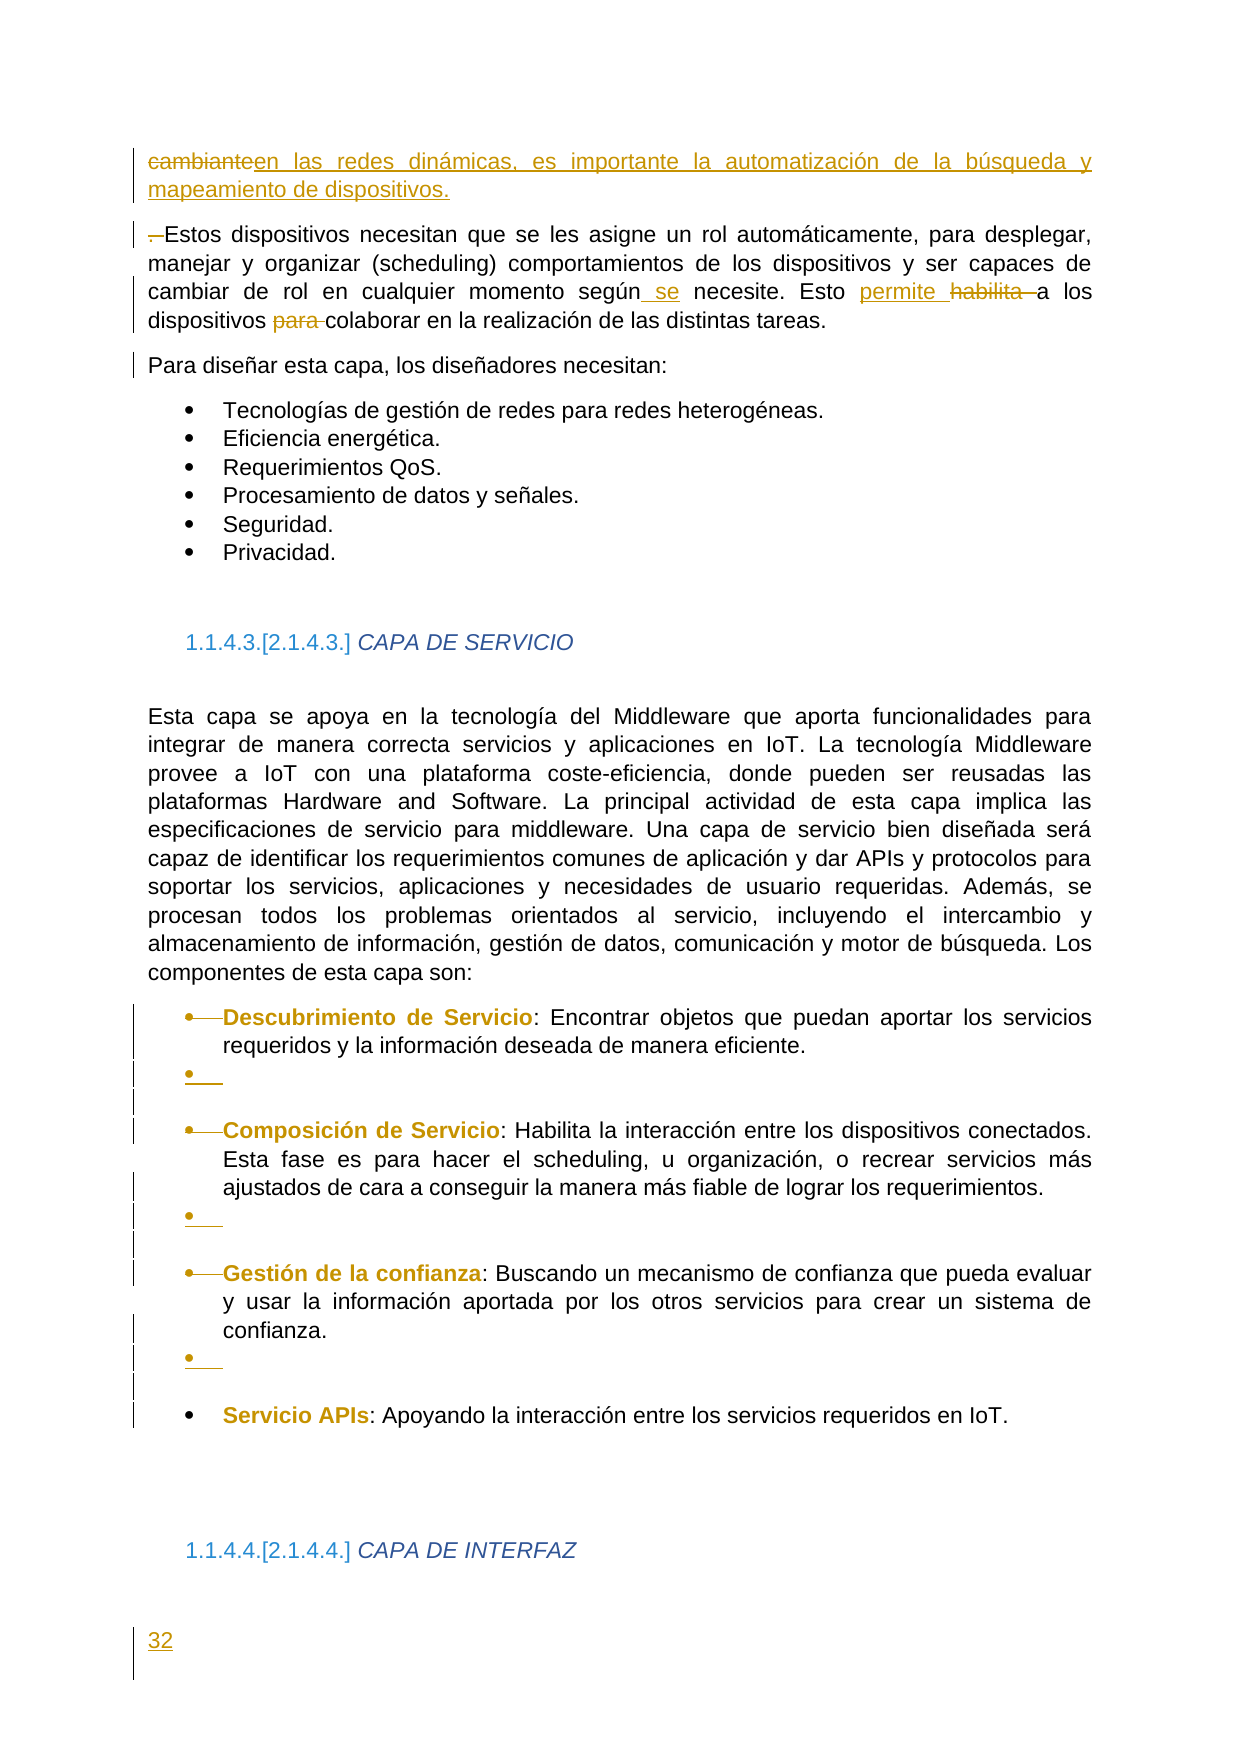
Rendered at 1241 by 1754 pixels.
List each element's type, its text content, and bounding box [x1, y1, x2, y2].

subtitle CAPA DE INTERFAZ [185, 1537, 1092, 1563]
text Para diseñar esta capa, los diseñadores necesitan: [148, 352, 1092, 378]
text Esta capa se apoya en la tecnología del Middleware que aporta funcionalidades para integrar de manera correcta servicios y aplicaciones en IoT. La tecnología Middleware provee a IoT con una plataforma coste-eficiencia, donde pueden ser reusadas las plataformas Hardware and Software. La principal actividad de esta capa implica las especificaciones de servicio para middleware. Una capa de servicio bien diseñada será capaz de identificar los requerimientos comunes de aplicación y dar APIs y protocolos para soportar los servicios, aplicaciones y necesidades de usuario requeridas. Además, se procesan todos los problemas orientados al servicio, incluyendo el intercambio y almacenamiento de información, gestión de datos, comunicación y motor de búsqueda. Los componentes de esta capa son: [148, 703, 1092, 985]
list Descubrimiento de Servicio: Encontrar objetos que puedan aportar los servicios requeridos y la información deseada de manera eficiente. [185, 1004, 1092, 1058]
list Procesamiento de datos y señales. [185, 482, 1092, 508]
list Servicio APIs: Apoyando la interacción entre los servicios requeridos en IoT. [185, 1402, 1092, 1428]
subtitle CAPA DE SERVICIO [185, 629, 1092, 656]
list Composición de Servicio: Habilita la interacción entre los dispositivos conectados. Esta fase es para hacer el scheduling, u organización, o recrear servicios más ajustados de cara a conseguir la manera más fiable de lograr los requerimientos. [185, 1117, 1092, 1201]
list Seguridad. [185, 511, 1092, 537]
list Requerimientos QoS. [185, 454, 1092, 480]
list Eficiencia energética. [185, 425, 1092, 452]
text Estos dispositivos necesitan que se les asigne un rol automáticamente, para desplegar, manejar y organizar (scheduling) comportamientos de los dispositivos y ser capaces de cambiar de rol en cualquier momento según necesite. Esto a los dispositivos colaborar en la realización de las distintas tareas. [148, 221, 1092, 333]
list Gestión de la confianza: Buscando un mecanismo de confianza que pueda evaluar y usar la información aportada por los otros servicios para crear un sistema de confianza. [185, 1260, 1092, 1343]
list Tecnologías de gestión de redes para redes heterogéneas. [185, 397, 1092, 423]
list Privacidad. [185, 539, 1092, 565]
